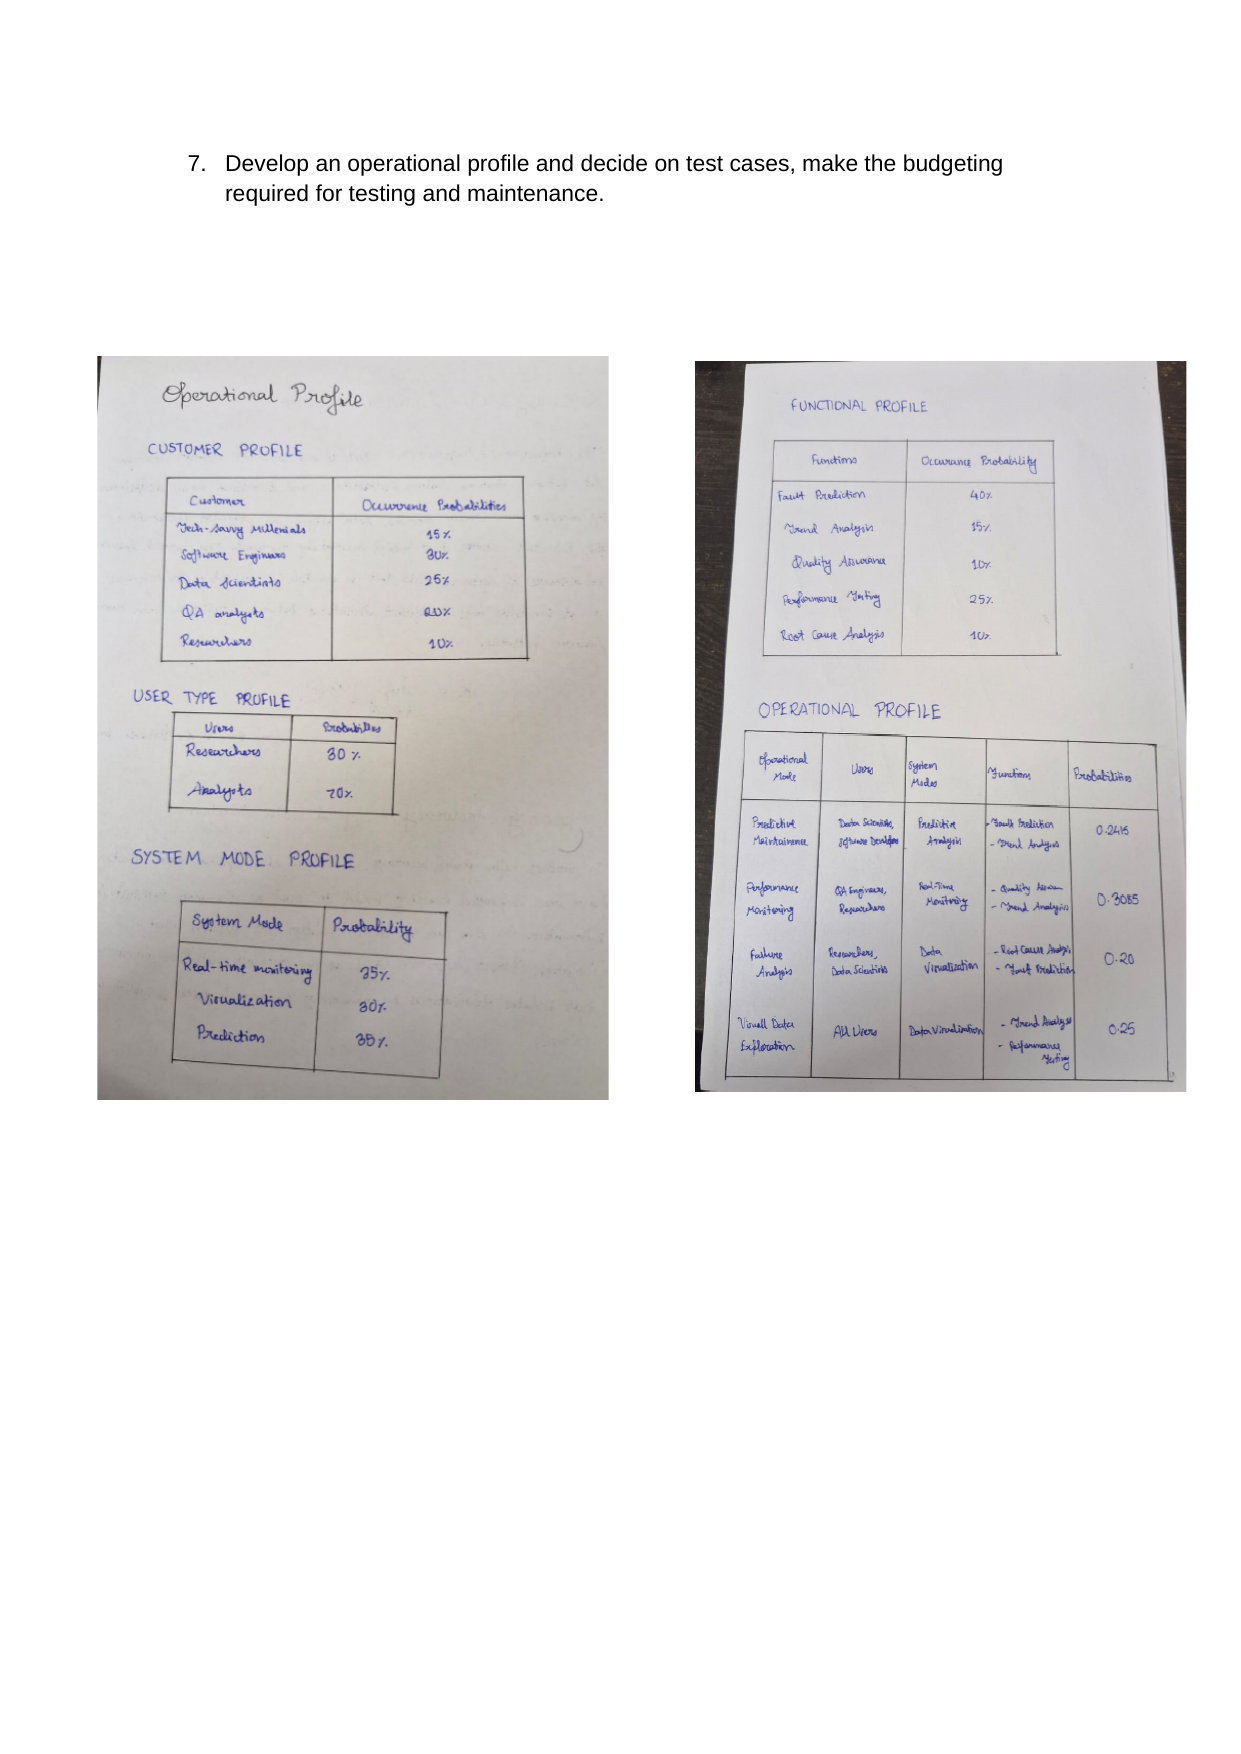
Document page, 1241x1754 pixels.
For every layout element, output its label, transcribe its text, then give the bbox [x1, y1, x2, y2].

picture [695, 361, 1187, 1092]
picture [97, 356, 609, 1100]
list Develop an operational profile and decide on test cases, make the budgeting required for testing and maintenance. [187, 150, 1090, 207]
